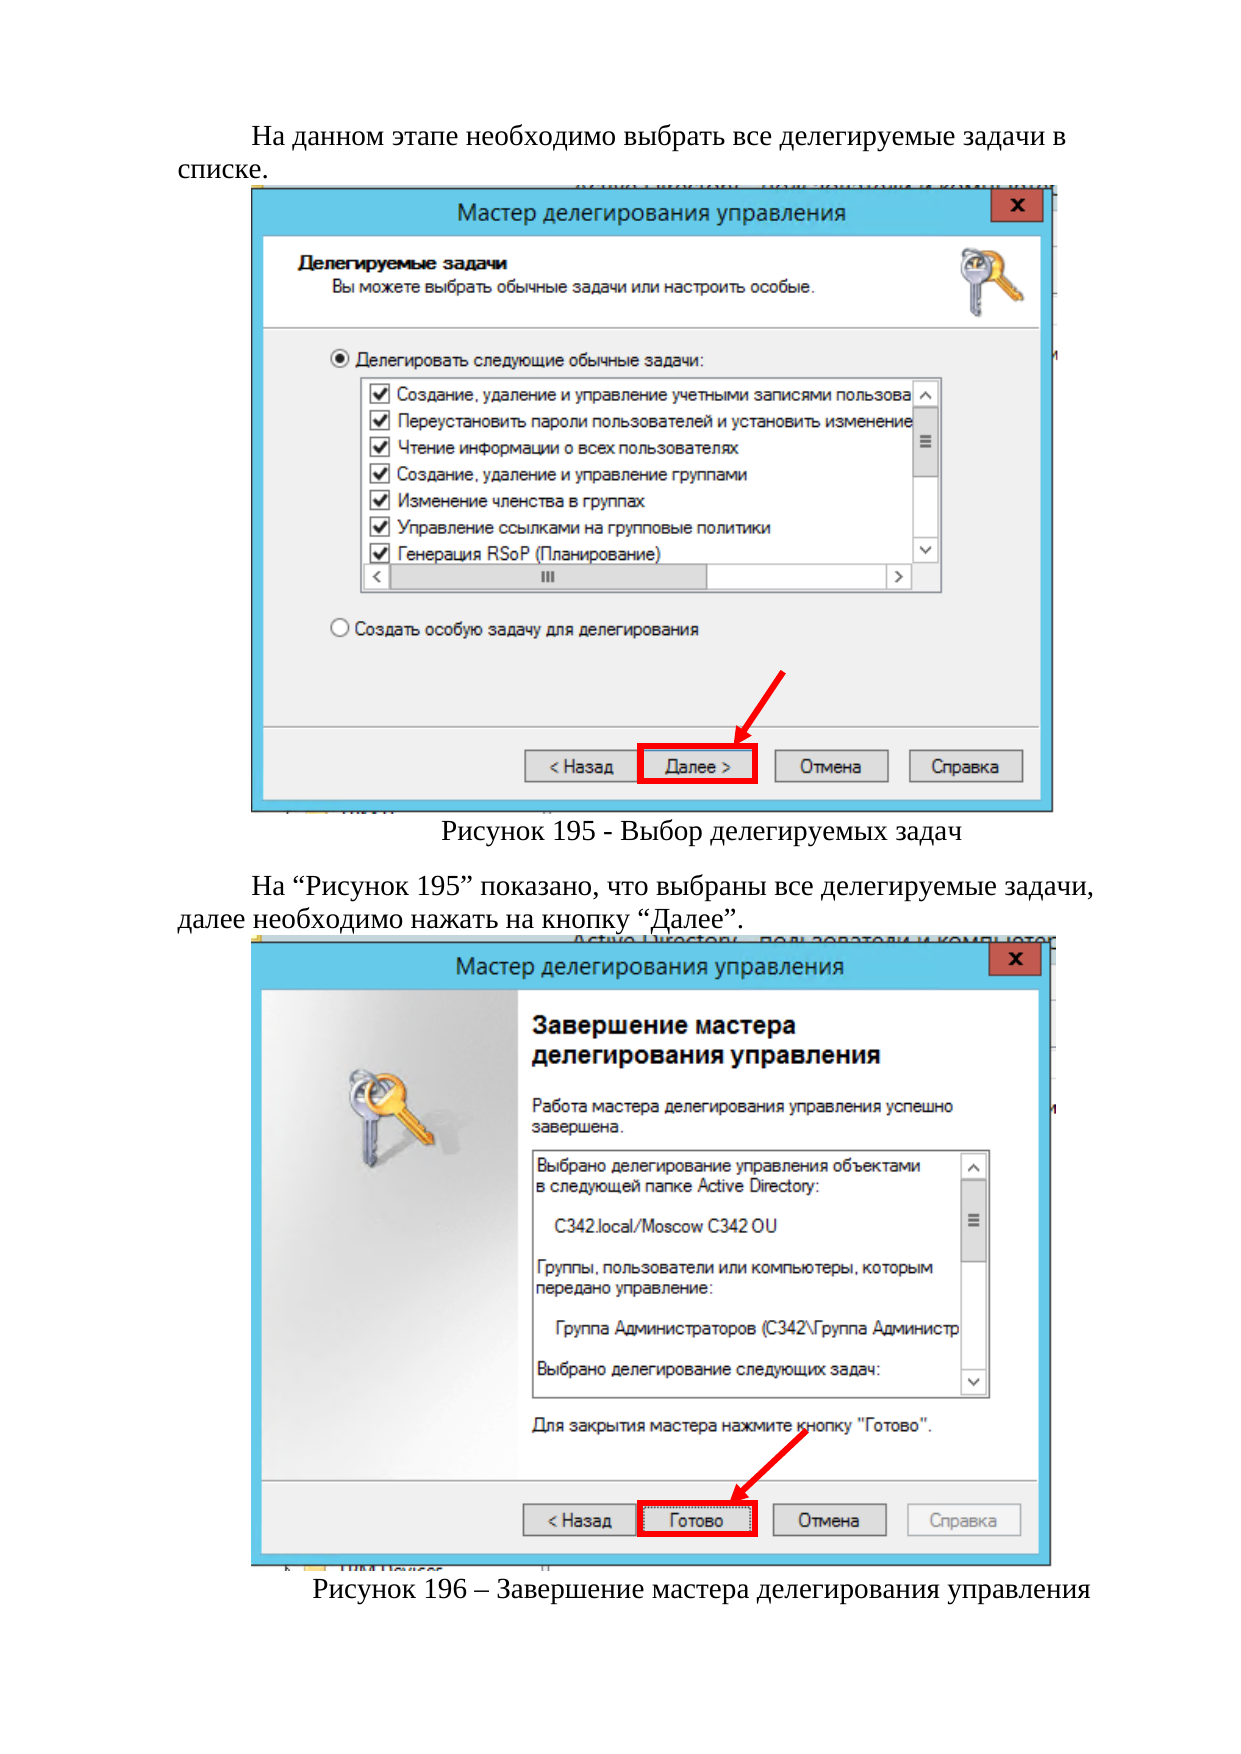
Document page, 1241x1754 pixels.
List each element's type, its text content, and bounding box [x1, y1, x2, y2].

text Рисунок 196 – Завершение мастера делегирования управления [177, 1571, 1152, 1604]
text На “Рисунок 195” показано, что выбраны все делегируемые задачи, далее необходимо нажать на кнопку “Далее”. [177, 868, 1152, 935]
picture [251, 185, 1058, 814]
text На данном этапе необходимо выбрать все делегируемые задачи в списке. [177, 118, 1152, 185]
text Рисунок 195 - Выбор делегируемых задач [177, 813, 1152, 847]
picture [251, 935, 1056, 1571]
